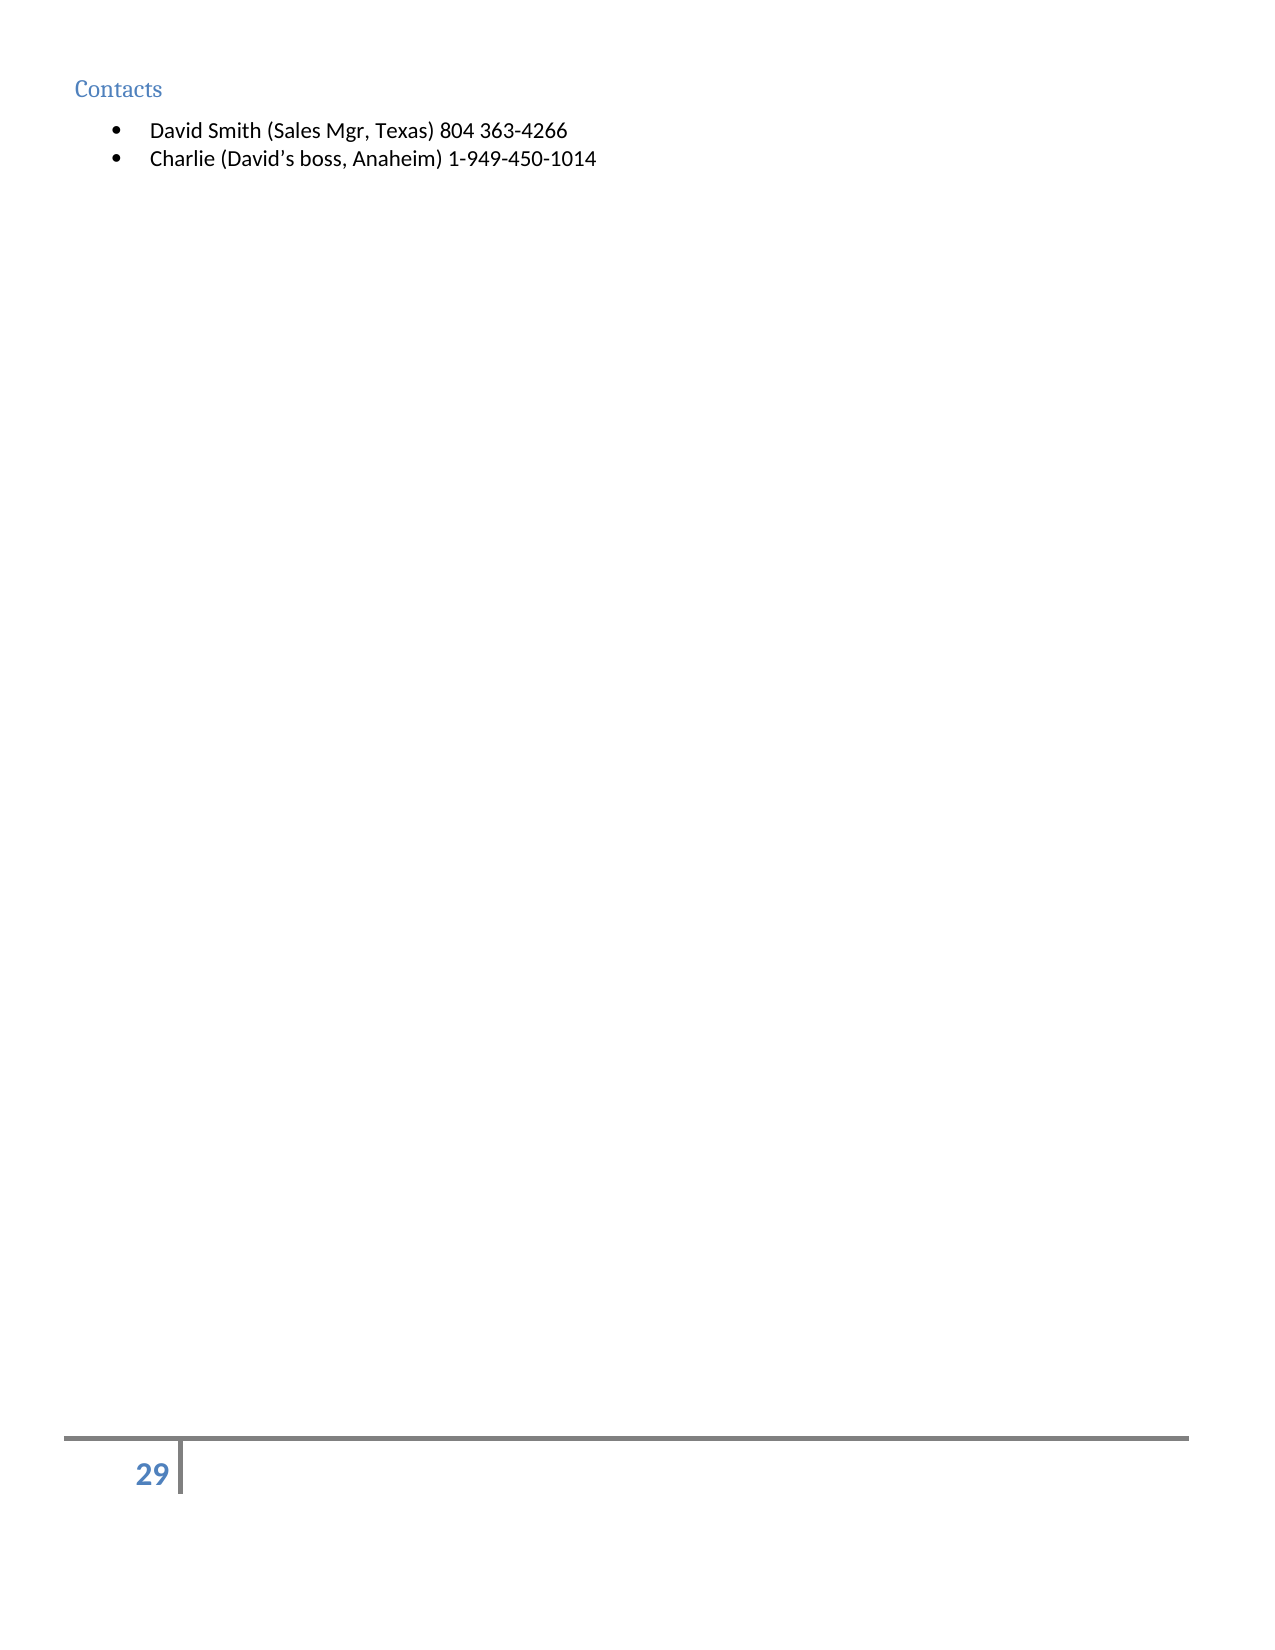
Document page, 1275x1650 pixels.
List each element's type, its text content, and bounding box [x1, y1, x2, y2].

subtitle Contacts [75, 75, 1200, 104]
list Charlie (David’s boss, Anaheim) 1-949-450-1014 [112, 144, 1200, 172]
list David Smith (Sales Mgr, Texas) 804 363-4266 [112, 116, 1200, 144]
